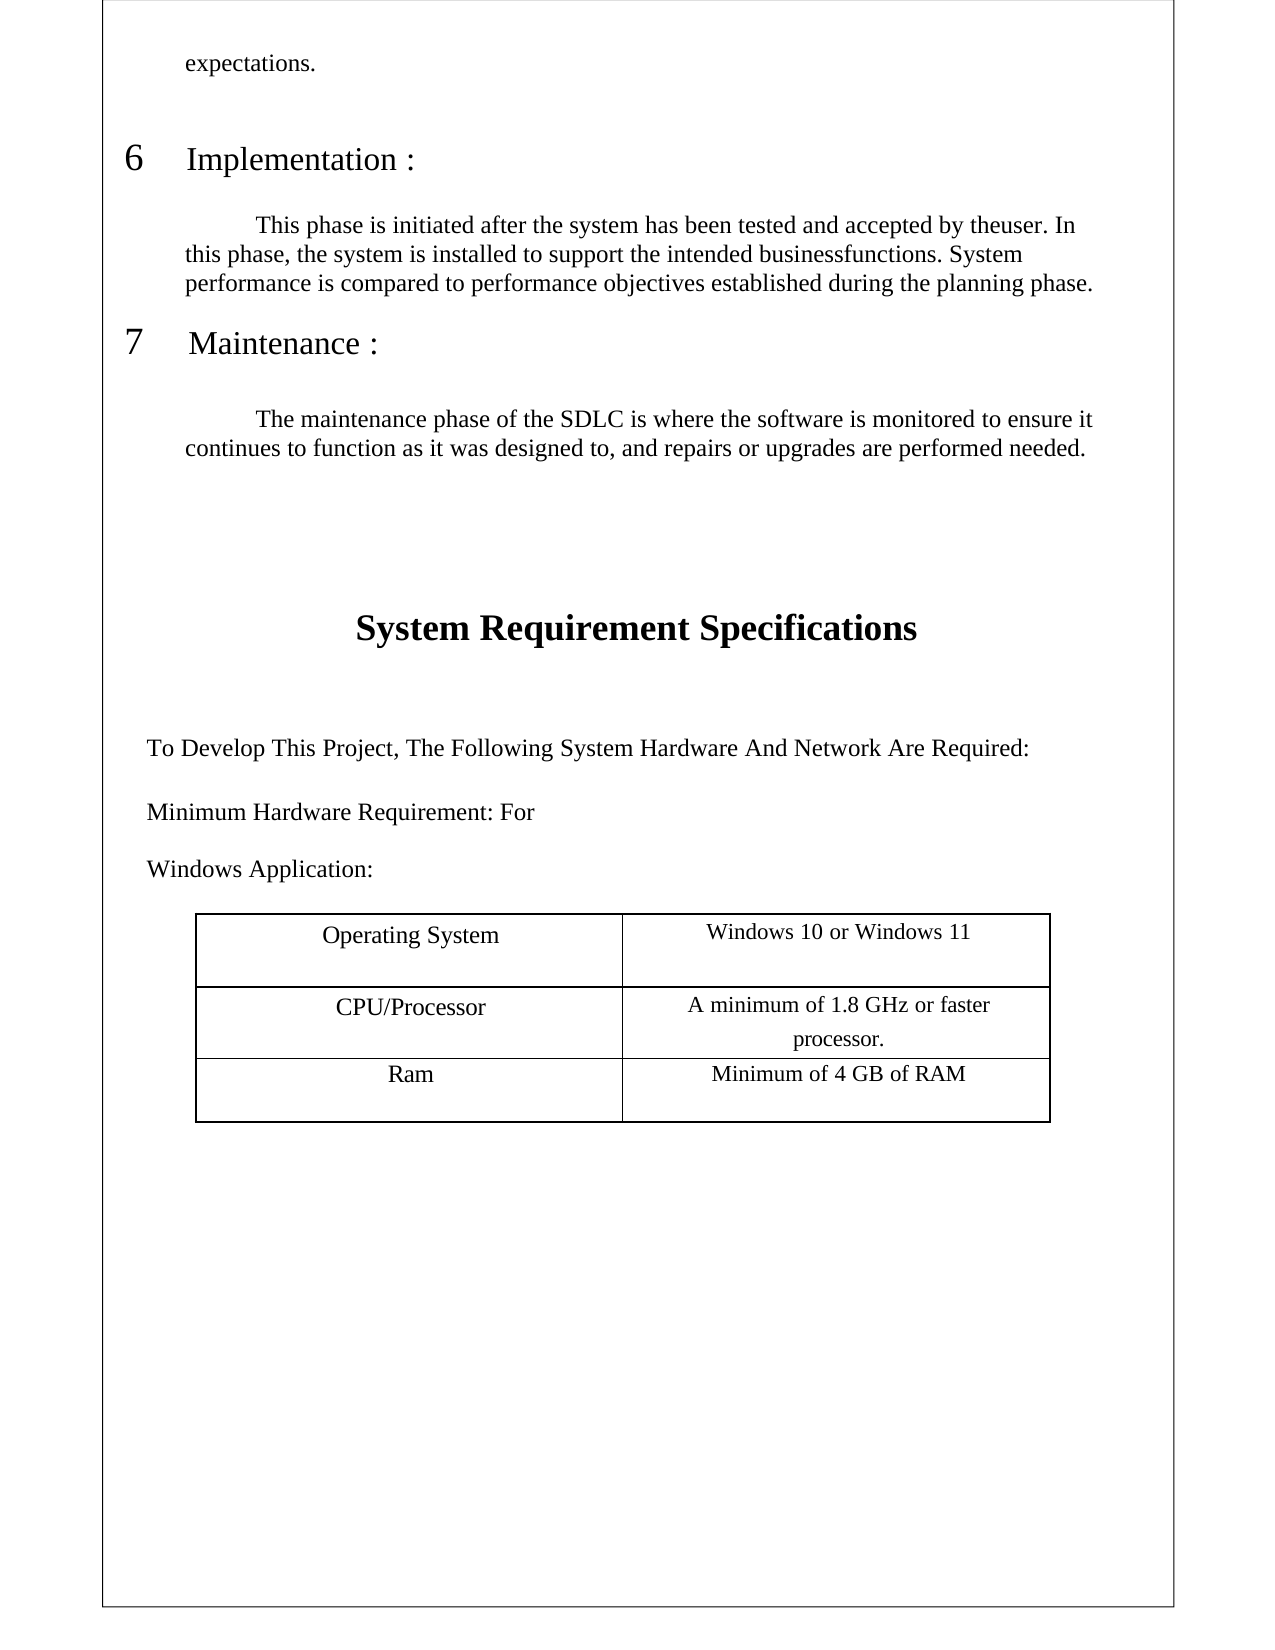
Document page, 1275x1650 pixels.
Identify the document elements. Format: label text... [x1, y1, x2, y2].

text This phase is initiated after the system has been tested and accepted by theuser. In this phase, the system is installed to support the intended businessfunctions. System performance is compared to performance objectives established during the planning phase. [185, 211, 1103, 297]
text Minimum Hardware Requirement: For Windows Application: [146, 797, 618, 883]
table_header Operating System [197, 915, 622, 986]
table_cell Minimum of 4 GB of RAM [623, 1059, 1049, 1121]
subtitle Implementation : [124, 134, 1173, 179]
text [185, 48, 1135, 77]
table_cell CPU/Processor [197, 988, 622, 1058]
table_header Windows 10 or Windows 11 [623, 915, 1049, 986]
text The maintenance phase of the SDLC is where the software is monitored to ensure it continues to function as it was designed to, and repairs or upgrades are performed needed. [185, 404, 1127, 462]
table_cell A minimum of 1.8 GHz or faster processor. [623, 988, 1049, 1058]
text To Develop This Project, The Following System Hardware And Network Are Required: [146, 733, 1103, 761]
subtitle System Requirement Specifications [164, 605, 1108, 648]
subtitle Maintenance : [124, 318, 1173, 363]
table_cell Ram [197, 1059, 622, 1121]
